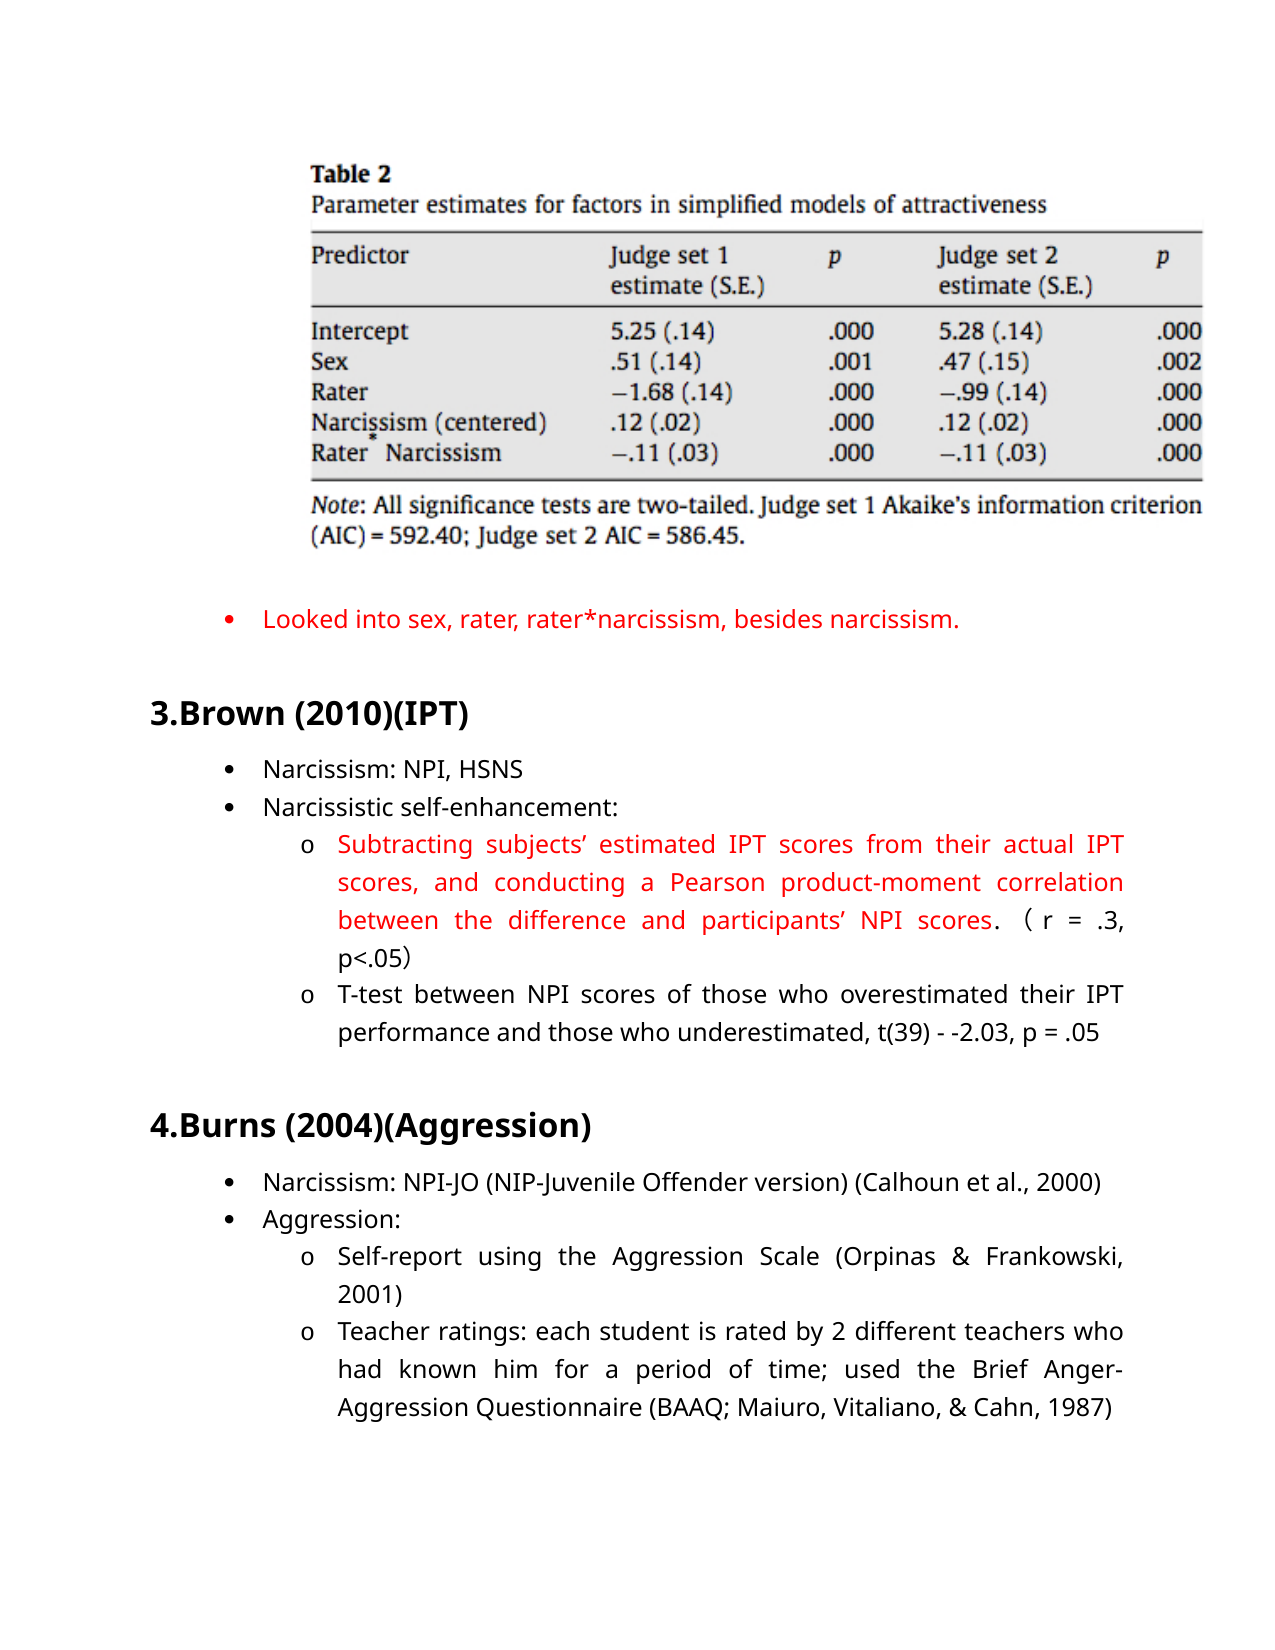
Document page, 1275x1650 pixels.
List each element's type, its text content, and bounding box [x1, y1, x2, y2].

picture [262, 150, 1238, 588]
text 3.Brown (2010)(IPT) [150, 675, 1125, 750]
text Self-report using the Aggression Scale (Orpinas & Frankowski, 2001) [300, 1237, 1125, 1312]
text T-test between NPI scores of those who overestimated their IPT performance and those who underestimated, t(39) - -2.03, p = .05 [300, 975, 1125, 1050]
text 4.Burns (2004)(Aggression) [150, 1087, 1125, 1162]
text Narcissistic self-enhancement: [225, 787, 1125, 825]
text Narcissism: NPI, HSNS [225, 750, 1125, 787]
text Subtracting subjects’ estimated IPT scores from their actual IPT scores, and conducting a Pearson product-moment correlation between the difference and participants’ NPI scores.（r = .3, p<.05） [300, 825, 1125, 975]
text Teacher ratings: each student is rated by 2 different teachers who had known him for a period of time; used the Brief Anger-Aggression Questionnaire (BAAQ; Maiuro, Vitaliano, & Cahn, 1987) [300, 1312, 1125, 1425]
text Narcissism: NPI-JO (NIP-Juvenile Offender version) (Calhoun et al., 2000) [225, 1162, 1125, 1200]
text Aggression: [225, 1200, 1125, 1237]
text Looked into sex, rater, rater*narcissism, besides narcissism. [225, 600, 1125, 637]
